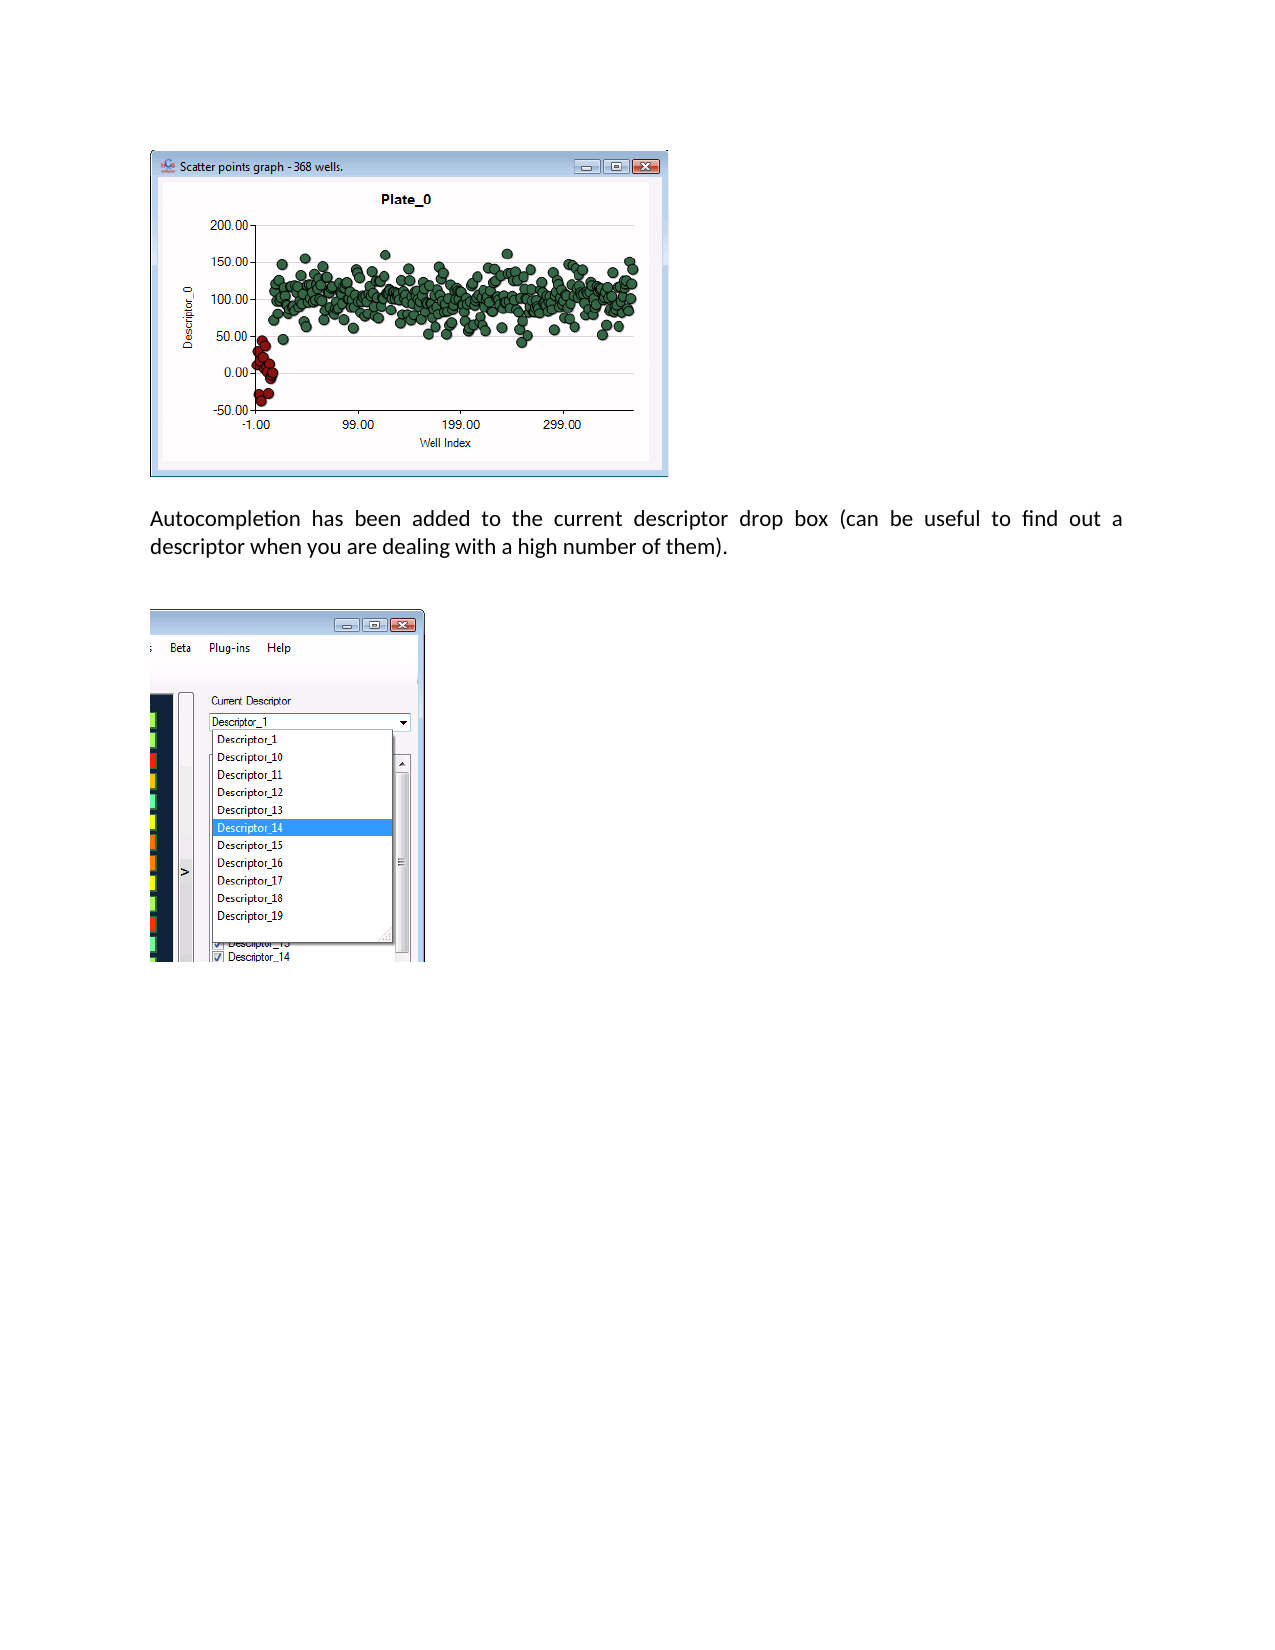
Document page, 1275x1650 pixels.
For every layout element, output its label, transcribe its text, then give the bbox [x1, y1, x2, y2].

text Autocompletion has been added to the current descriptor drop box (can be useful to find out a descriptor when you are dealing with a high number of them). [150, 504, 1125, 560]
picture [150, 150, 669, 477]
picture [150, 588, 447, 962]
